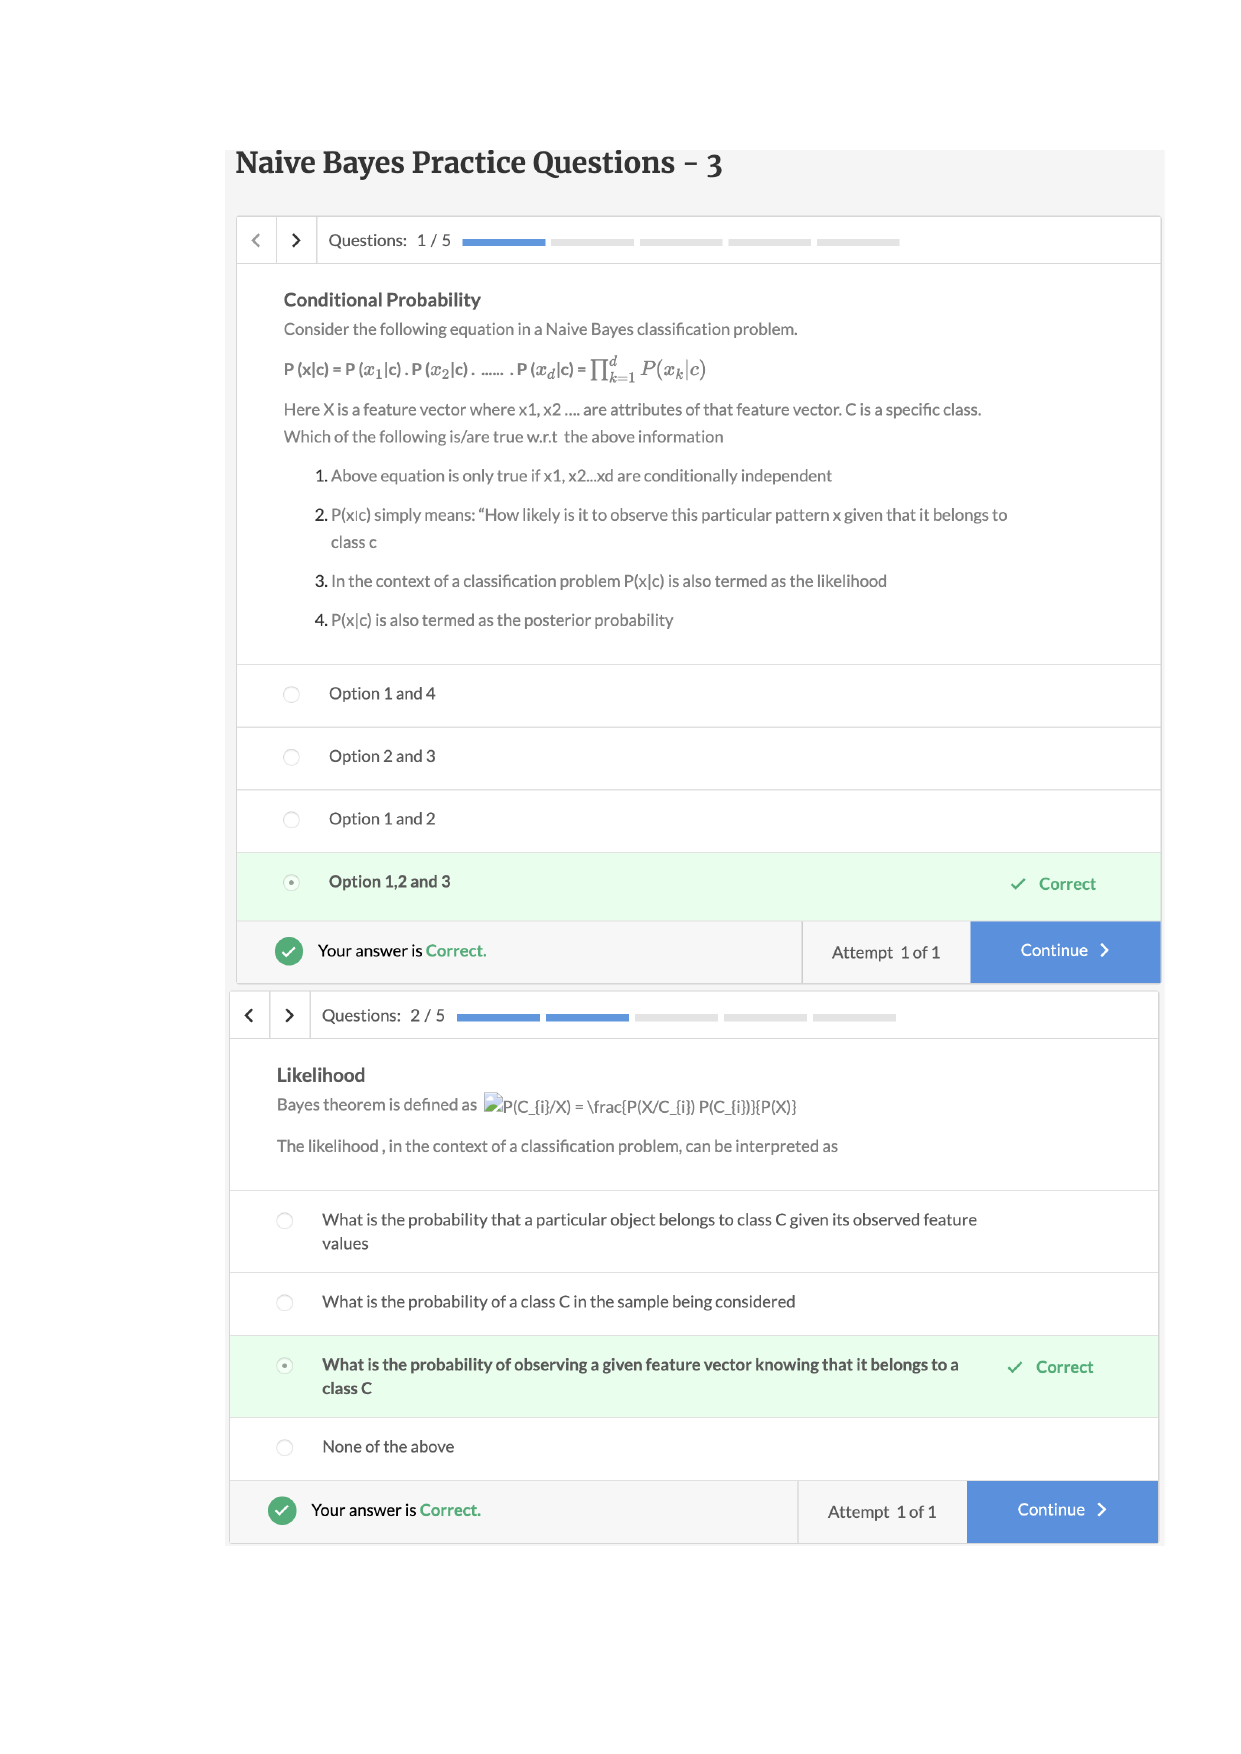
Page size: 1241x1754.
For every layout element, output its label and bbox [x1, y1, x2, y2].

picture [225, 150, 1165, 1546]
